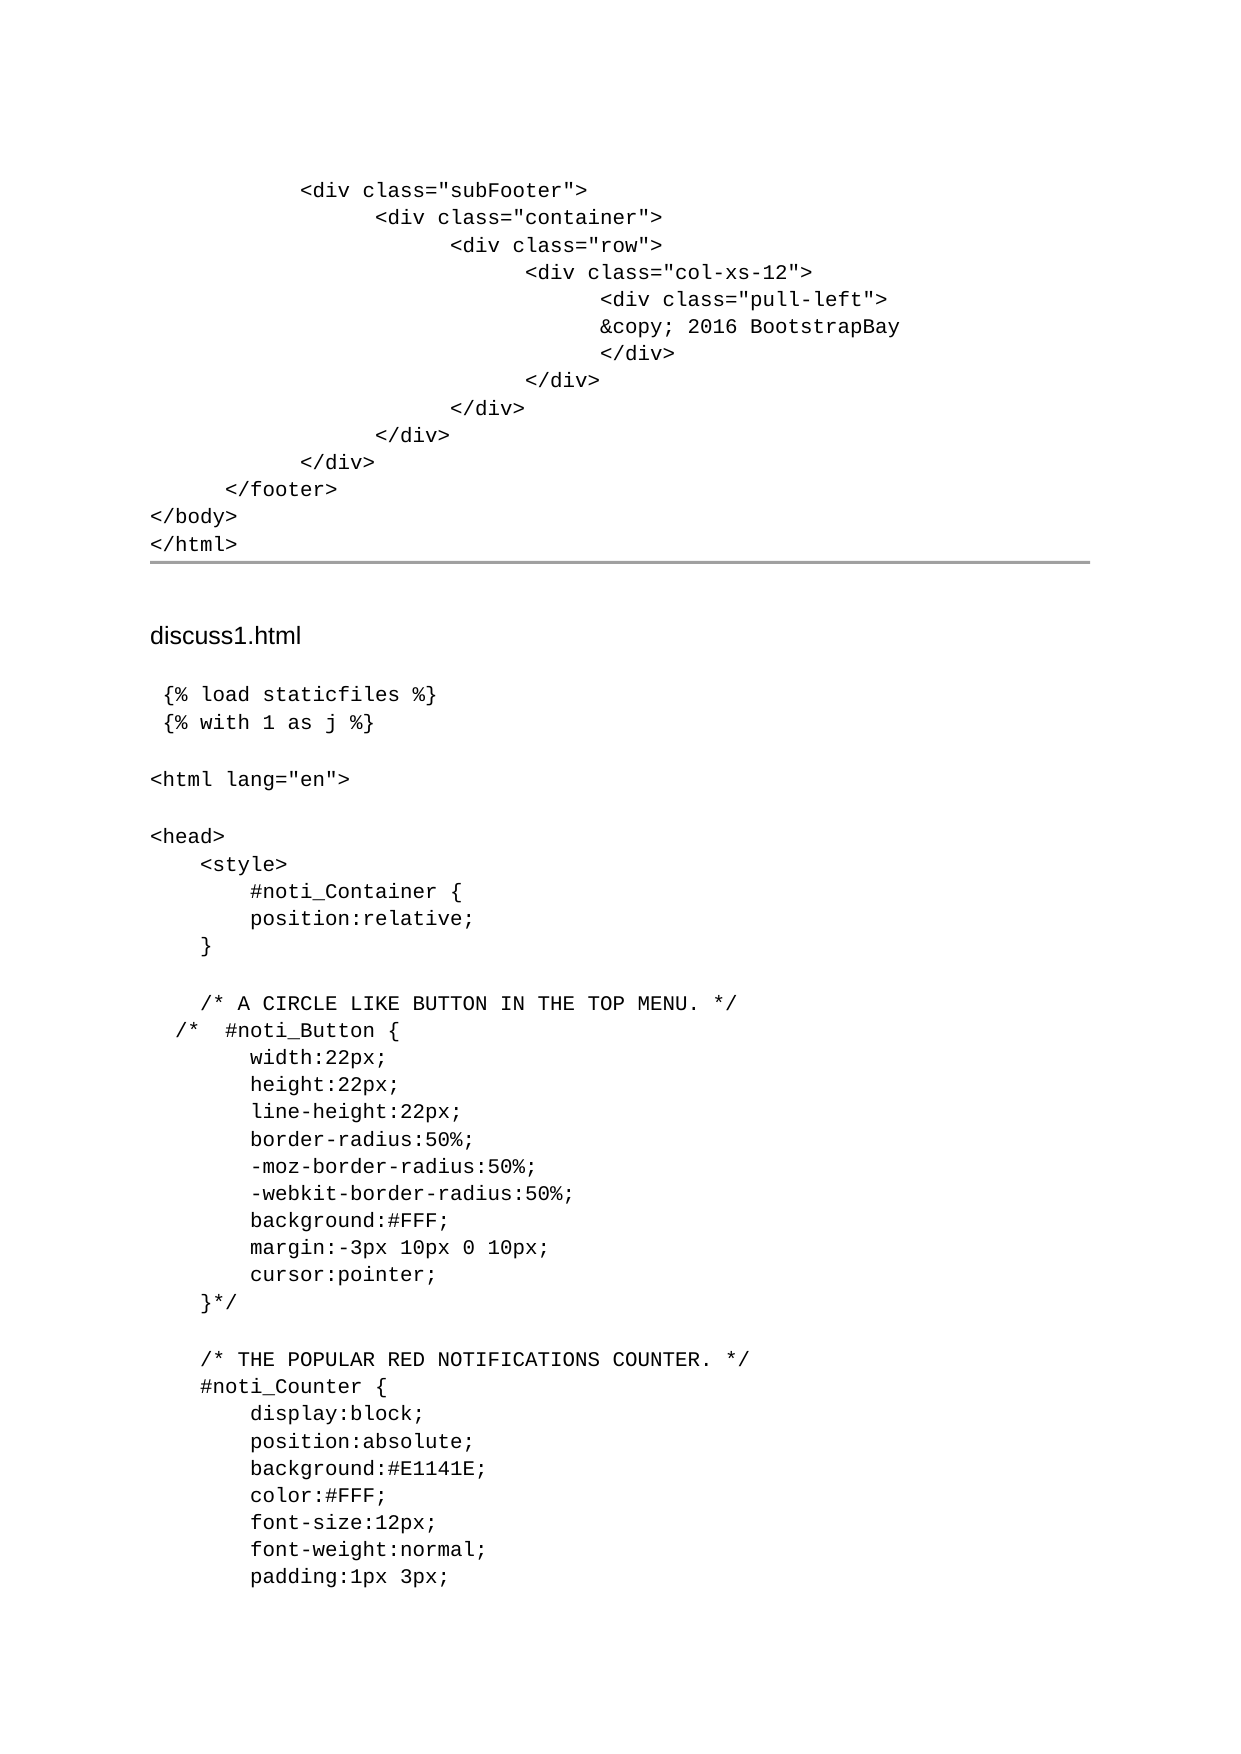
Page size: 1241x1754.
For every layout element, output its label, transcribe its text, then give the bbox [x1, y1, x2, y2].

text {% load staticfiles %} [150, 684, 1090, 708]
text /* #noti_Button { [150, 1020, 1090, 1043]
text padding:1px 3px; [150, 1567, 1090, 1590]
text </footer> [150, 479, 1090, 503]
text </div> [150, 452, 1090, 476]
text /* THE POPULAR RED NOTIFICATIONS COUNTER. */ [150, 1349, 1090, 1373]
text font-weight:normal; [150, 1539, 1090, 1563]
text position:absolute; [150, 1431, 1090, 1454]
text #noti_Counter { [150, 1376, 1090, 1400]
text #noti_Container { [150, 881, 1090, 904]
text height:22px; [150, 1074, 1090, 1098]
text position:relative; [150, 908, 1090, 932]
text discuss1.html [150, 621, 1090, 650]
text }*/ [150, 1292, 1090, 1315]
text </div> [150, 343, 1090, 367]
text line-height:22px; [150, 1101, 1090, 1125]
text <div class="row"> [150, 234, 1090, 258]
text <div class="subFooter"> [150, 180, 1090, 204]
text </body> [150, 506, 1090, 530]
text -webkit-border-radius:50%; [150, 1183, 1090, 1207]
text &copy; 2016 BootstrapBay [150, 316, 1090, 340]
text border-radius:50%; [150, 1128, 1090, 1152]
text <div class="pull-left"> [150, 289, 1090, 313]
text display:block; [150, 1403, 1090, 1427]
text } [150, 935, 1090, 959]
text <html lang="en"> [150, 769, 1090, 793]
text background:#E1141E; [150, 1458, 1090, 1481]
text /* A CIRCLE LIKE BUTTON IN THE TOP MENU. */ [150, 993, 1090, 1016]
text </div> [150, 398, 1090, 421]
text <div class="col-xs-12"> [150, 262, 1090, 285]
text background:#FFF; [150, 1210, 1090, 1234]
text </html> [150, 534, 1090, 557]
text -moz-border-radius:50%; [150, 1156, 1090, 1179]
text width:22px; [150, 1047, 1090, 1071]
text <head> [150, 826, 1090, 850]
text font-size:12px; [150, 1512, 1090, 1536]
text cursor:pointer; [150, 1264, 1090, 1288]
text margin:-3px 10px 0 10px; [150, 1237, 1090, 1261]
text <div class="container"> [150, 207, 1090, 231]
text </div> [150, 371, 1090, 394]
text {% with 1 as j %} [150, 712, 1090, 735]
text </div> [150, 425, 1090, 448]
text color:#FFF; [150, 1485, 1090, 1509]
text <style> [150, 854, 1090, 877]
